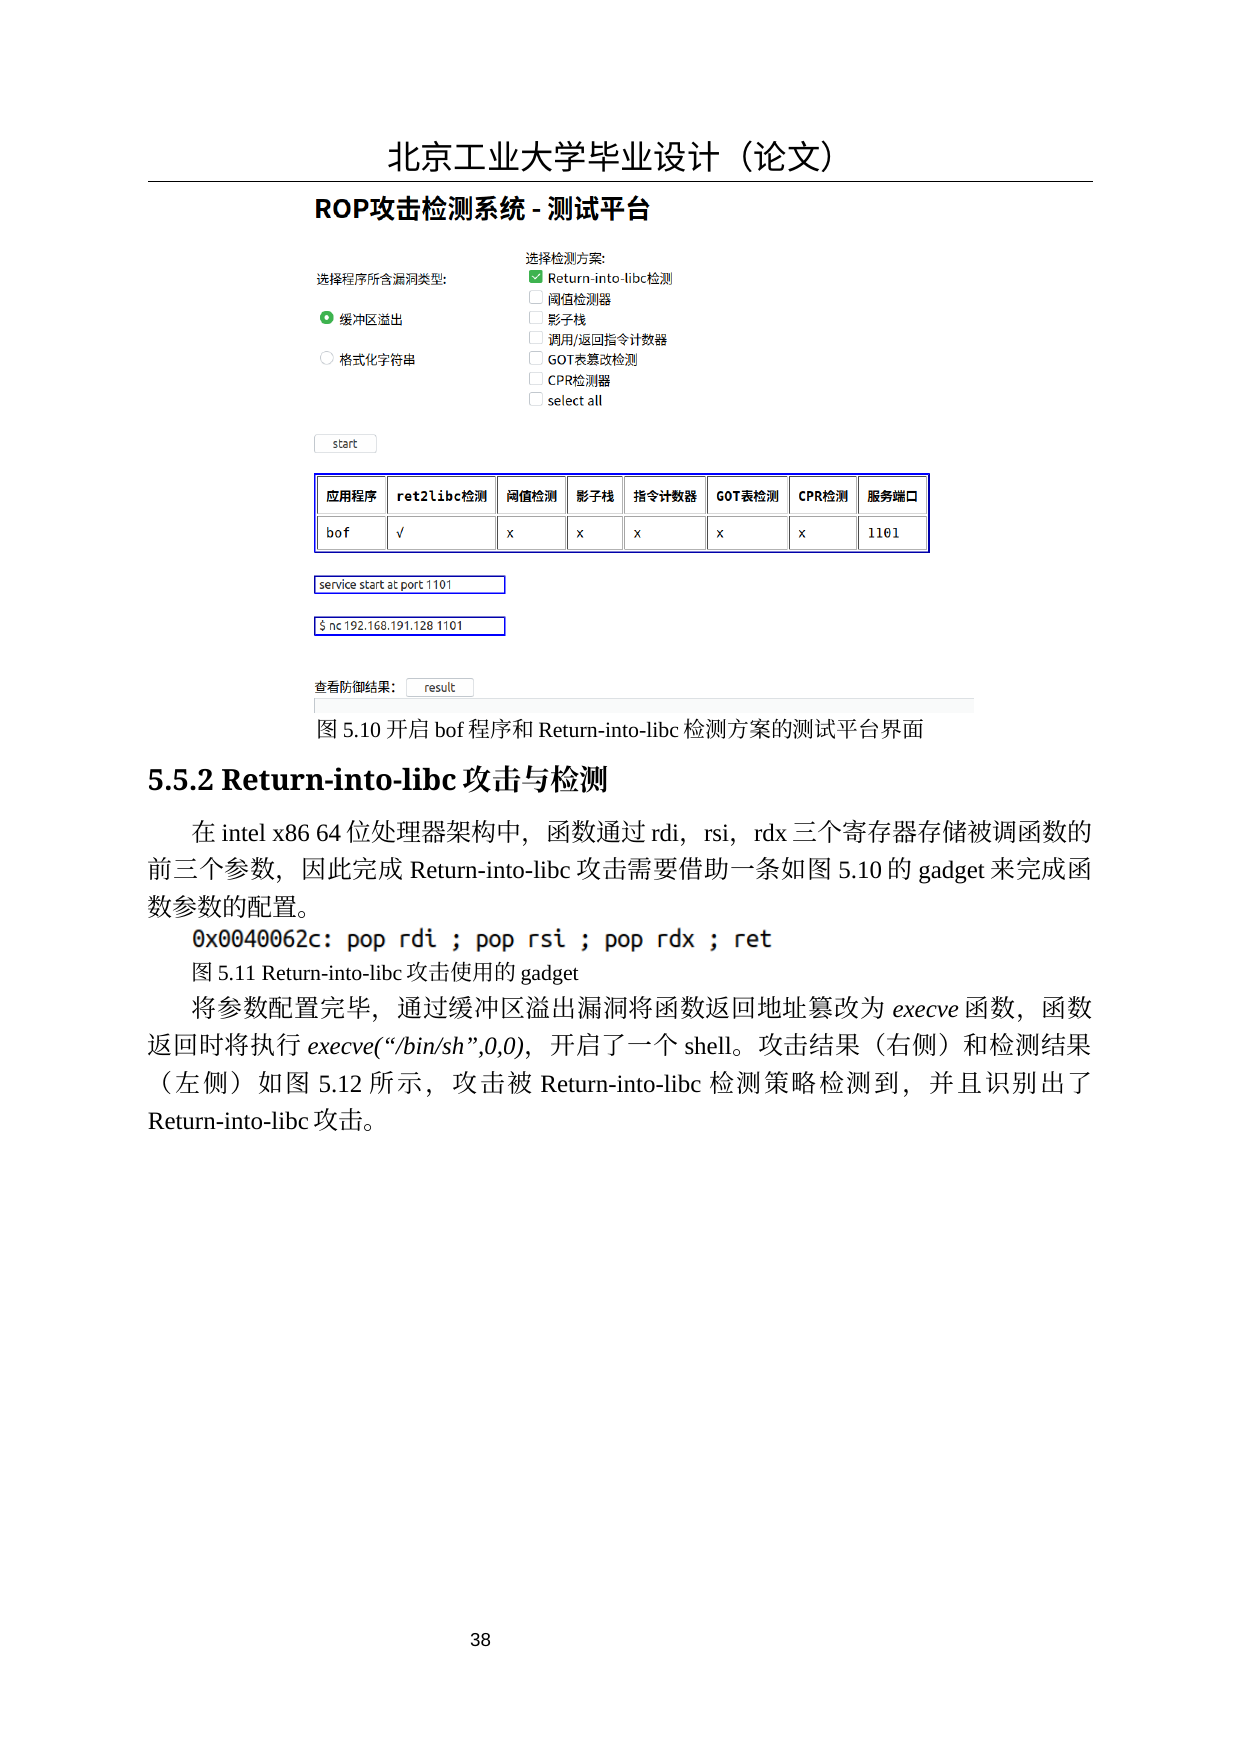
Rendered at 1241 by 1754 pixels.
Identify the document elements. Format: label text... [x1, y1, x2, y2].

picture [191, 923, 790, 956]
text 在intel x86 64位处理器架构中，函数通过rdi，rsi，rdx三个寄存器存储被调函数的前三个参数，因此完成Return-into-libc攻击需要借助一条如图5.10的gadget来完成函数参数的配置。 [148, 811, 1093, 923]
picture [310, 194, 974, 713]
text 5.5.2 Return-into-libc攻击与检测 [148, 756, 1093, 798]
text 图5.10 开启bof程序和Return-into-libc检测方案的测试平台界面 [148, 712, 1093, 744]
text 将参数配置完毕，通过缓冲区溢出漏洞将函数返回地址篡改为execve函数，函数返回时将执行execve(“/bin/sh”,0,0)，开启了一个shell。攻击结果（右侧）和检测结果（左侧）如图5.12所示，攻击被Return-into-libc检测策略检测到，并且识别出了Return-into-libc攻击。 [148, 987, 1093, 1137]
text 图5.11 Return-into-libc攻击使用的gadget [148, 956, 1093, 987]
